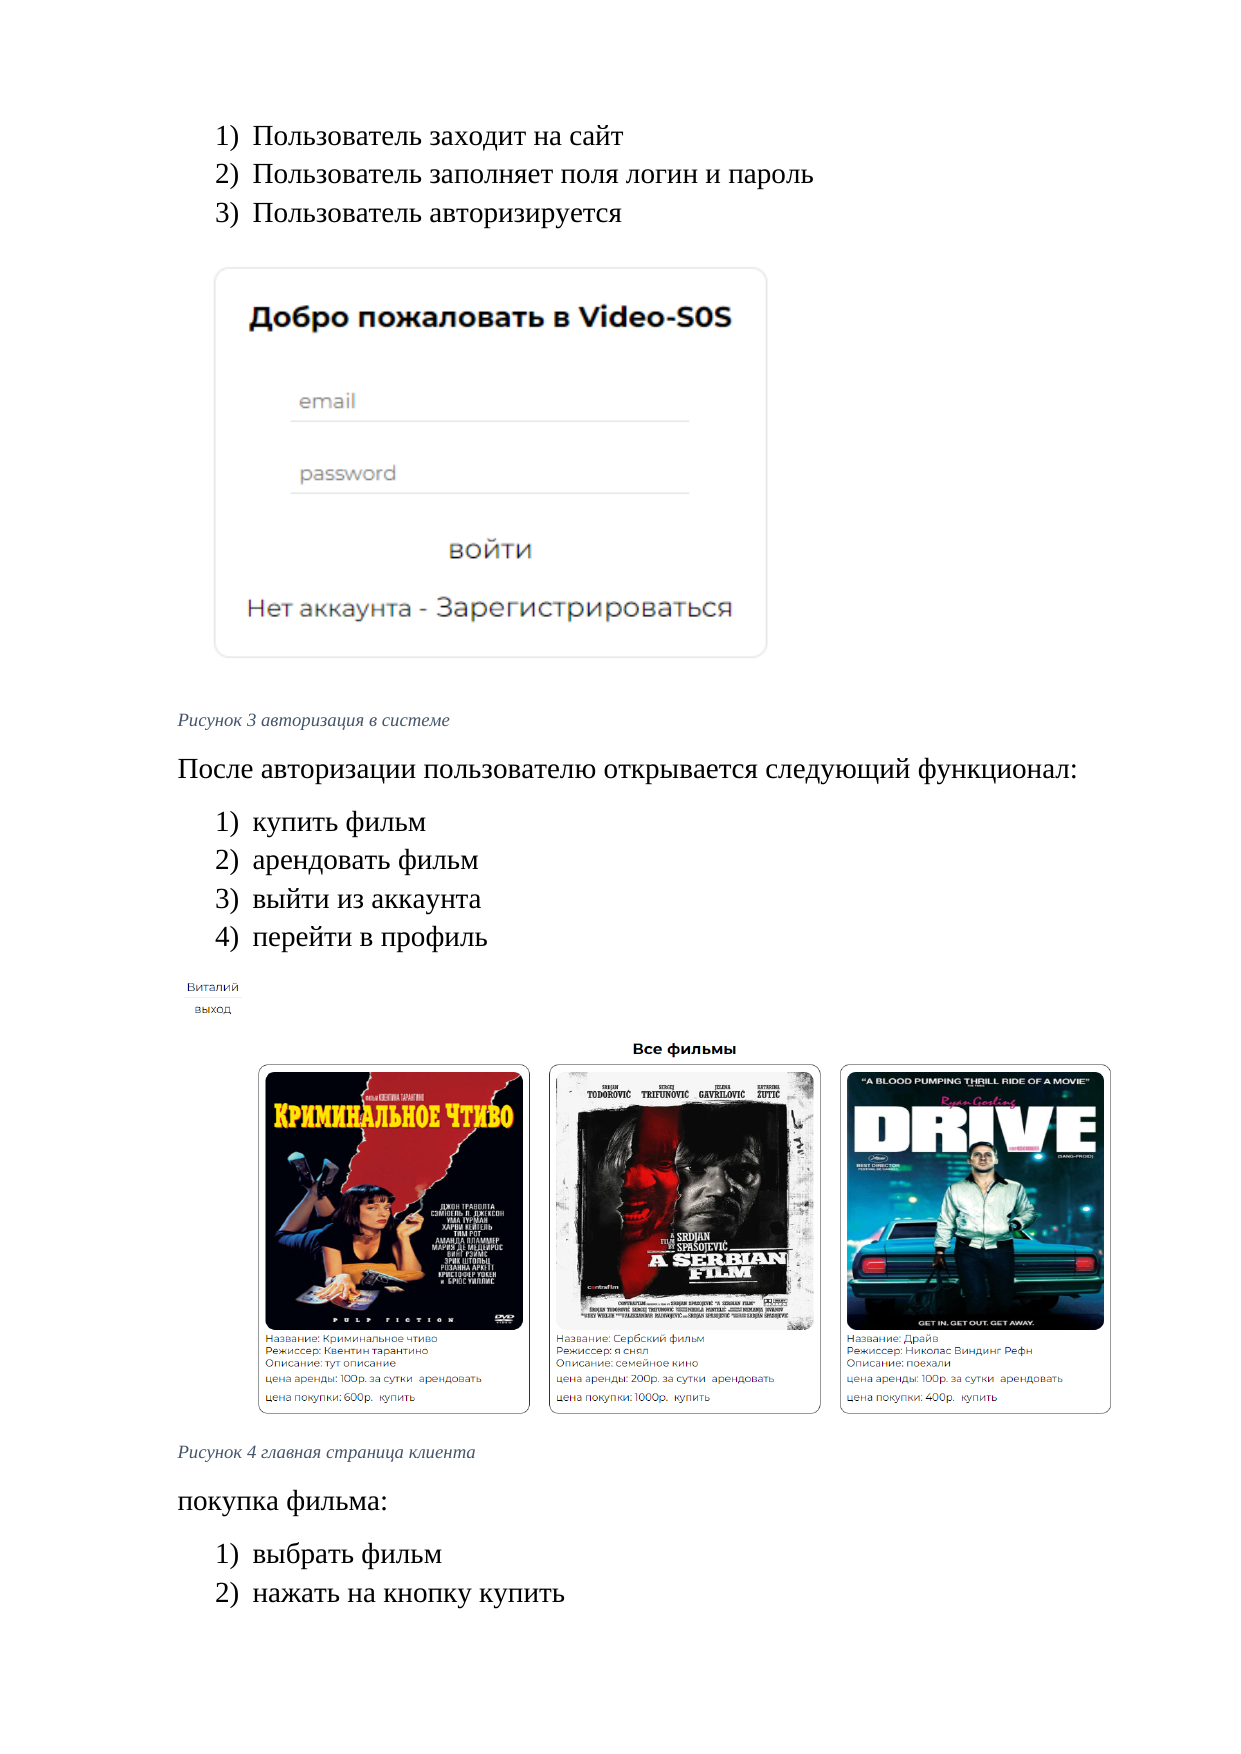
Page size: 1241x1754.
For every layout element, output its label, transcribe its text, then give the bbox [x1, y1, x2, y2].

picture [177, 250, 815, 690]
list Пользователь авторизируется [215, 195, 1152, 229]
list выйти из аккаунта [215, 881, 1152, 914]
list Пользователь заходит на сайт [215, 118, 1152, 152]
text Рисунок 4 главная страница клиента [177, 1441, 1152, 1463]
list арендовать фильм [215, 842, 1152, 876]
text Рисунок 3 авторизация в системе [177, 709, 1152, 730]
text После авторизации пользователю открывается следующий функционал: [177, 751, 1152, 785]
list выбрать фильм [215, 1536, 1152, 1570]
list перейти в профиль [215, 919, 1152, 953]
picture [177, 974, 1152, 1423]
list нажать на кнопку купить [215, 1575, 1152, 1608]
list Пользователь заполняет поля логин и пароль [215, 157, 1152, 190]
text покупка фильма: [177, 1483, 1152, 1517]
list купить фильм [215, 804, 1152, 837]
